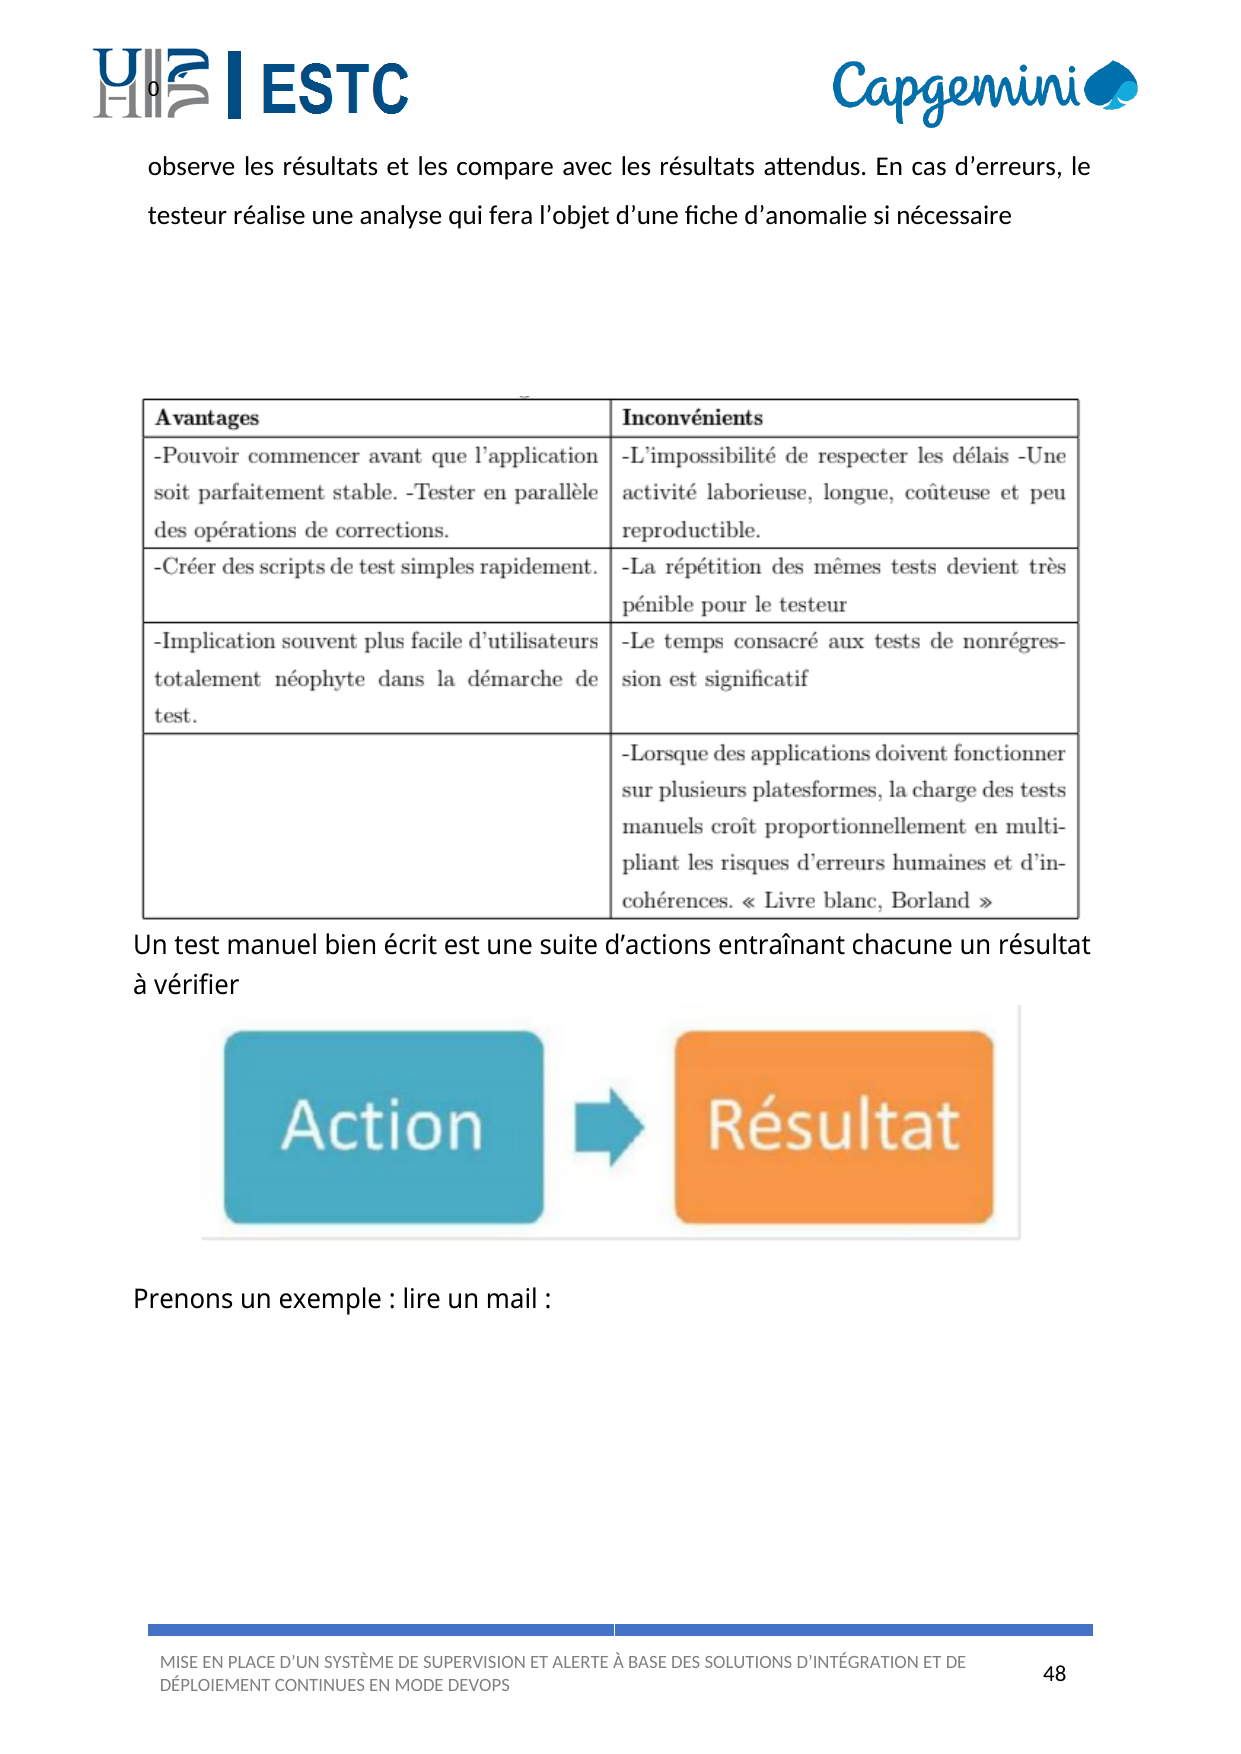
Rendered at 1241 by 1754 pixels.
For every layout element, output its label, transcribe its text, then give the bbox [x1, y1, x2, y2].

list Un test manuel bien écrit est une suite d’actions entraînant chacune un résultat à vérifier [133, 926, 1093, 1002]
picture [201, 1005, 1024, 1242]
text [148, 149, 1093, 231]
picture [140, 396, 1086, 924]
list Prenons un exemple : lire un mail : [133, 1279, 1093, 1316]
picture [833, 60, 1139, 128]
picture [87, 40, 418, 136]
